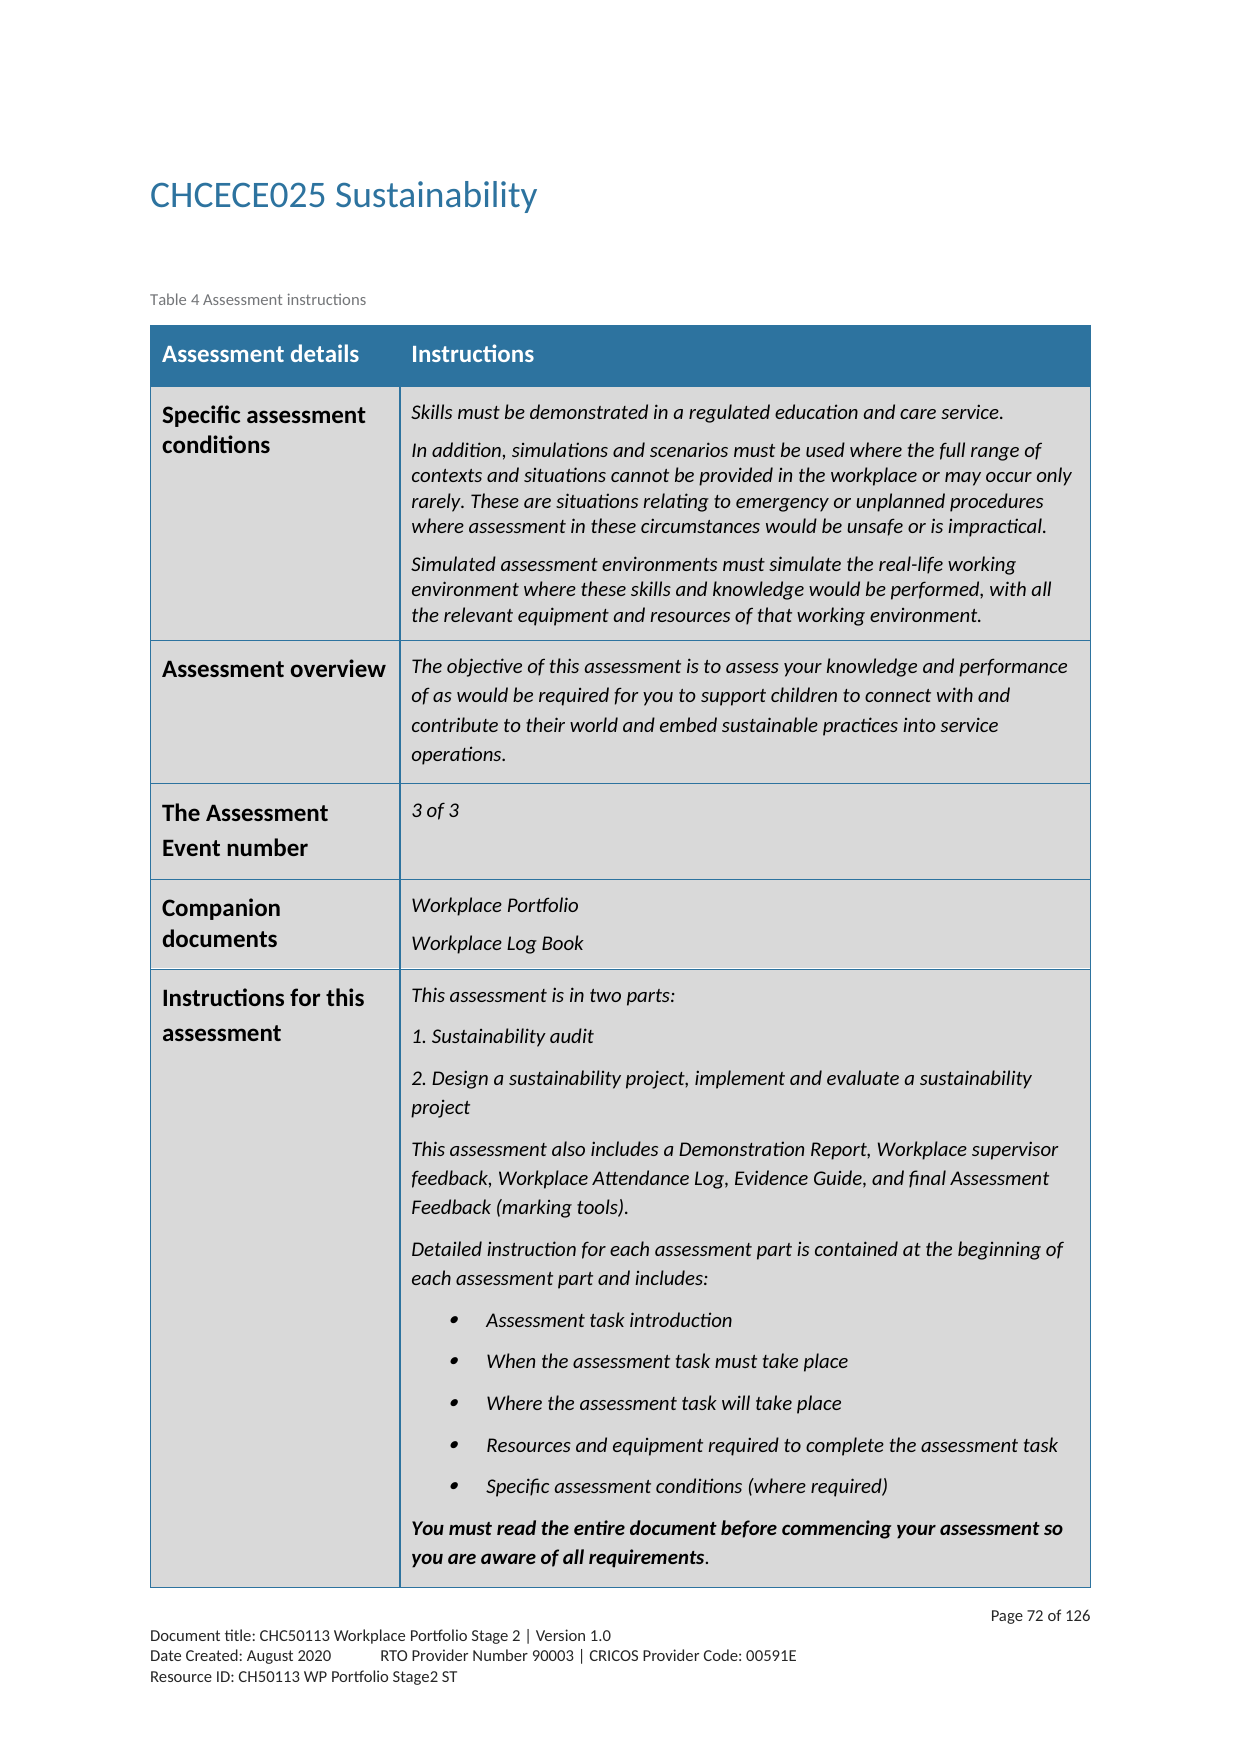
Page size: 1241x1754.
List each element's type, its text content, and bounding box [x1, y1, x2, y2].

table_header Assessment details [151, 326, 399, 386]
table_cell 3 of 3 [401, 784, 1090, 879]
text Table 4 Assessment instructions [150, 289, 1090, 309]
text CHCECE025 Sustainability [150, 171, 1090, 216]
table_cell Assessment overview [151, 641, 399, 783]
table_cell Companion documents [151, 880, 399, 968]
table_cell This assessment is in two parts: 1. Sustainability audit 2. Design a sustainability project, implement and evaluate a sustainability project This assessment also includes a Demonstration Report, Workplace supervisor feedback, Workplace Attendance Log, Evidence Guide, and final Assessment Feedback (marking tools). Detailed instruction for each assessment part is contained at the beginning of each assessment part and includes: Assessment task introduction When the assessment task must take place Where the assessment task will take place Resources and equipment required to complete the assessment task Specific assessment conditions (where required) You must read the entire document before commencing your assessment so you are aware of all requirements. [401, 970, 1090, 1587]
table_cell The objective of this assessment is to assess your knowledge and performance of as would be required for you to support children to connect with and contribute to their world and embed sustainable practices into service operations. [401, 641, 1090, 783]
table_cell Instructions for this assessment [151, 970, 399, 1587]
table_cell Workplace Portfolio Workplace Log Book [401, 880, 1090, 968]
table_cell Specific assessment conditions [151, 387, 399, 640]
table_cell Skills must be demonstrated in a regulated education and care service. In addition, simulations and scenarios must be used where the full range of contexts and situations cannot be provided in the workplace or may occur only rarely. These are situations relating to emergency or unplanned procedures where assessment in these circumstances would be unsafe or is impractical. Simulated assessment environments must simulate the real-life working environment where these skills and knowledge would be performed, with all the relevant equipment and resources of that working environment. [401, 387, 1090, 640]
table_header Instructions [401, 326, 1090, 386]
table_cell The Assessment Event number [151, 784, 399, 879]
